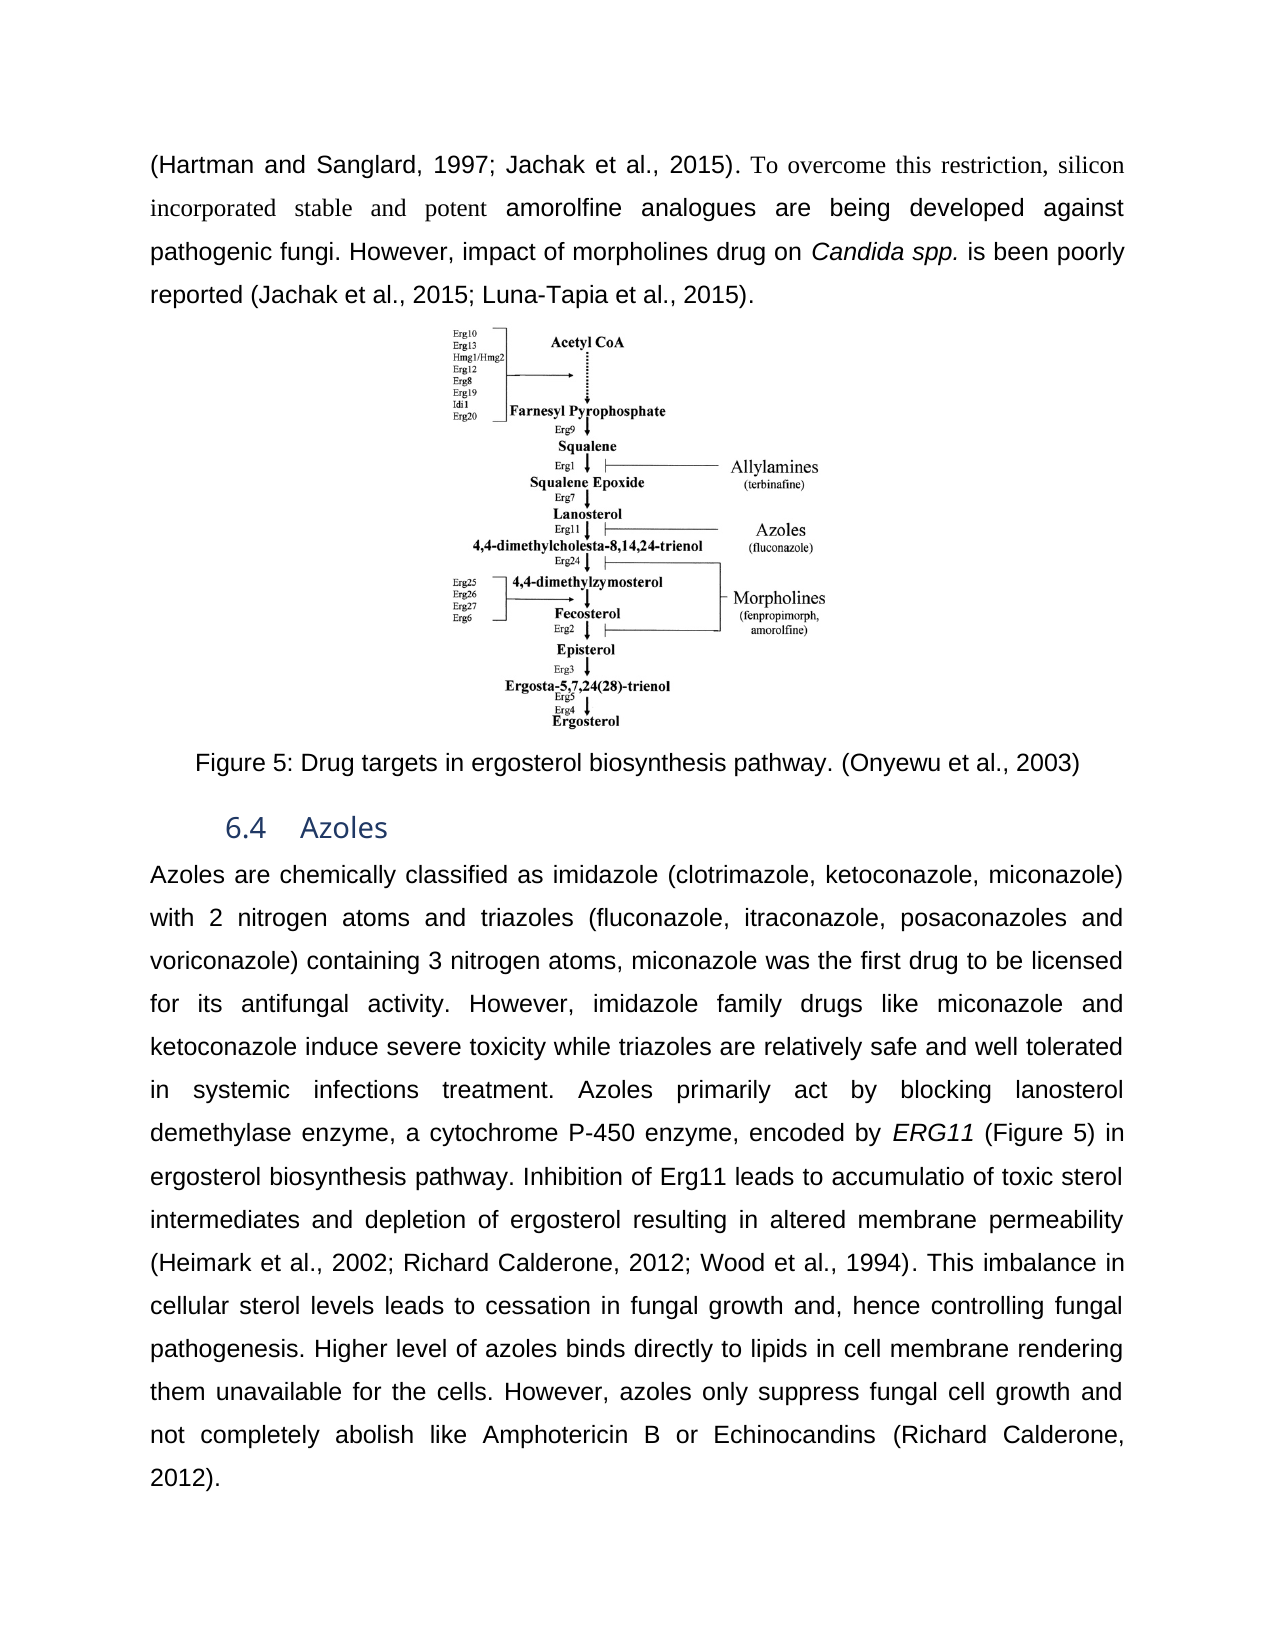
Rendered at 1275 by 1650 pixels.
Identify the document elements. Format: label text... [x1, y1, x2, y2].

list Azoles [225, 807, 1125, 847]
text Azoles are chemically classified as imidazole (clotrimazole, ketoconazole, miconazole) with 2 nitrogen atoms and triazoles (fluconazole, itraconazole, posaconazoles and voriconazole) containing 3 nitrogen atoms, miconazole was the first drug to be licensed for its antifungal activity. However, imidazole family drugs like miconazole and ketoconazole induce severe toxicity while triazoles are relatively safe and well tolerated in systemic infections treatment. Azoles primarily act by blocking lanosterol demethylase enzyme, a cytochrome P-450 enzyme, encoded by ERG11 (Figure 5) in ergosterol biosynthesis pathway. Inhibition of Erg11 leads to accumulatio of toxic sterol intermediates and depletion of ergosterol resulting in altered membrane permeability (Heimark et al., 2002; Richard Calderone, 2012; Wood et al., 1994). This imbalance in cellular sterol levels leads to cessation in fungal growth and, hence controlling fungal pathogenesis. Higher level of azoles binds directly to lipids in cell membrane rendering them unavailable for the cells. However, azoles only suppress fungal cell growth and not completely abolish like Amphotericin B or Echinocandins (Richard Calderone, 2012). [150, 860, 1125, 1492]
picture [446, 322, 829, 734]
text Figure 5: Drug targets in ergosterol biosynthesis pathway. (Onyewu et al., 2003) [150, 748, 1125, 776]
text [150, 150, 1125, 308]
